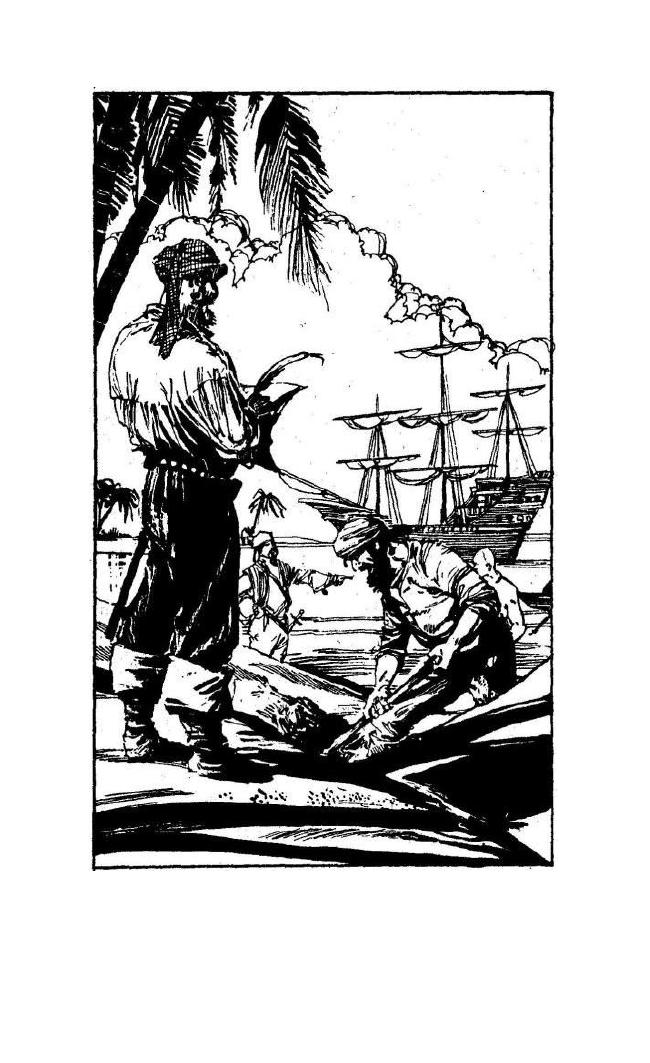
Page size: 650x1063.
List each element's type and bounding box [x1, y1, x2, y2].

picture [88, 87, 558, 871]
